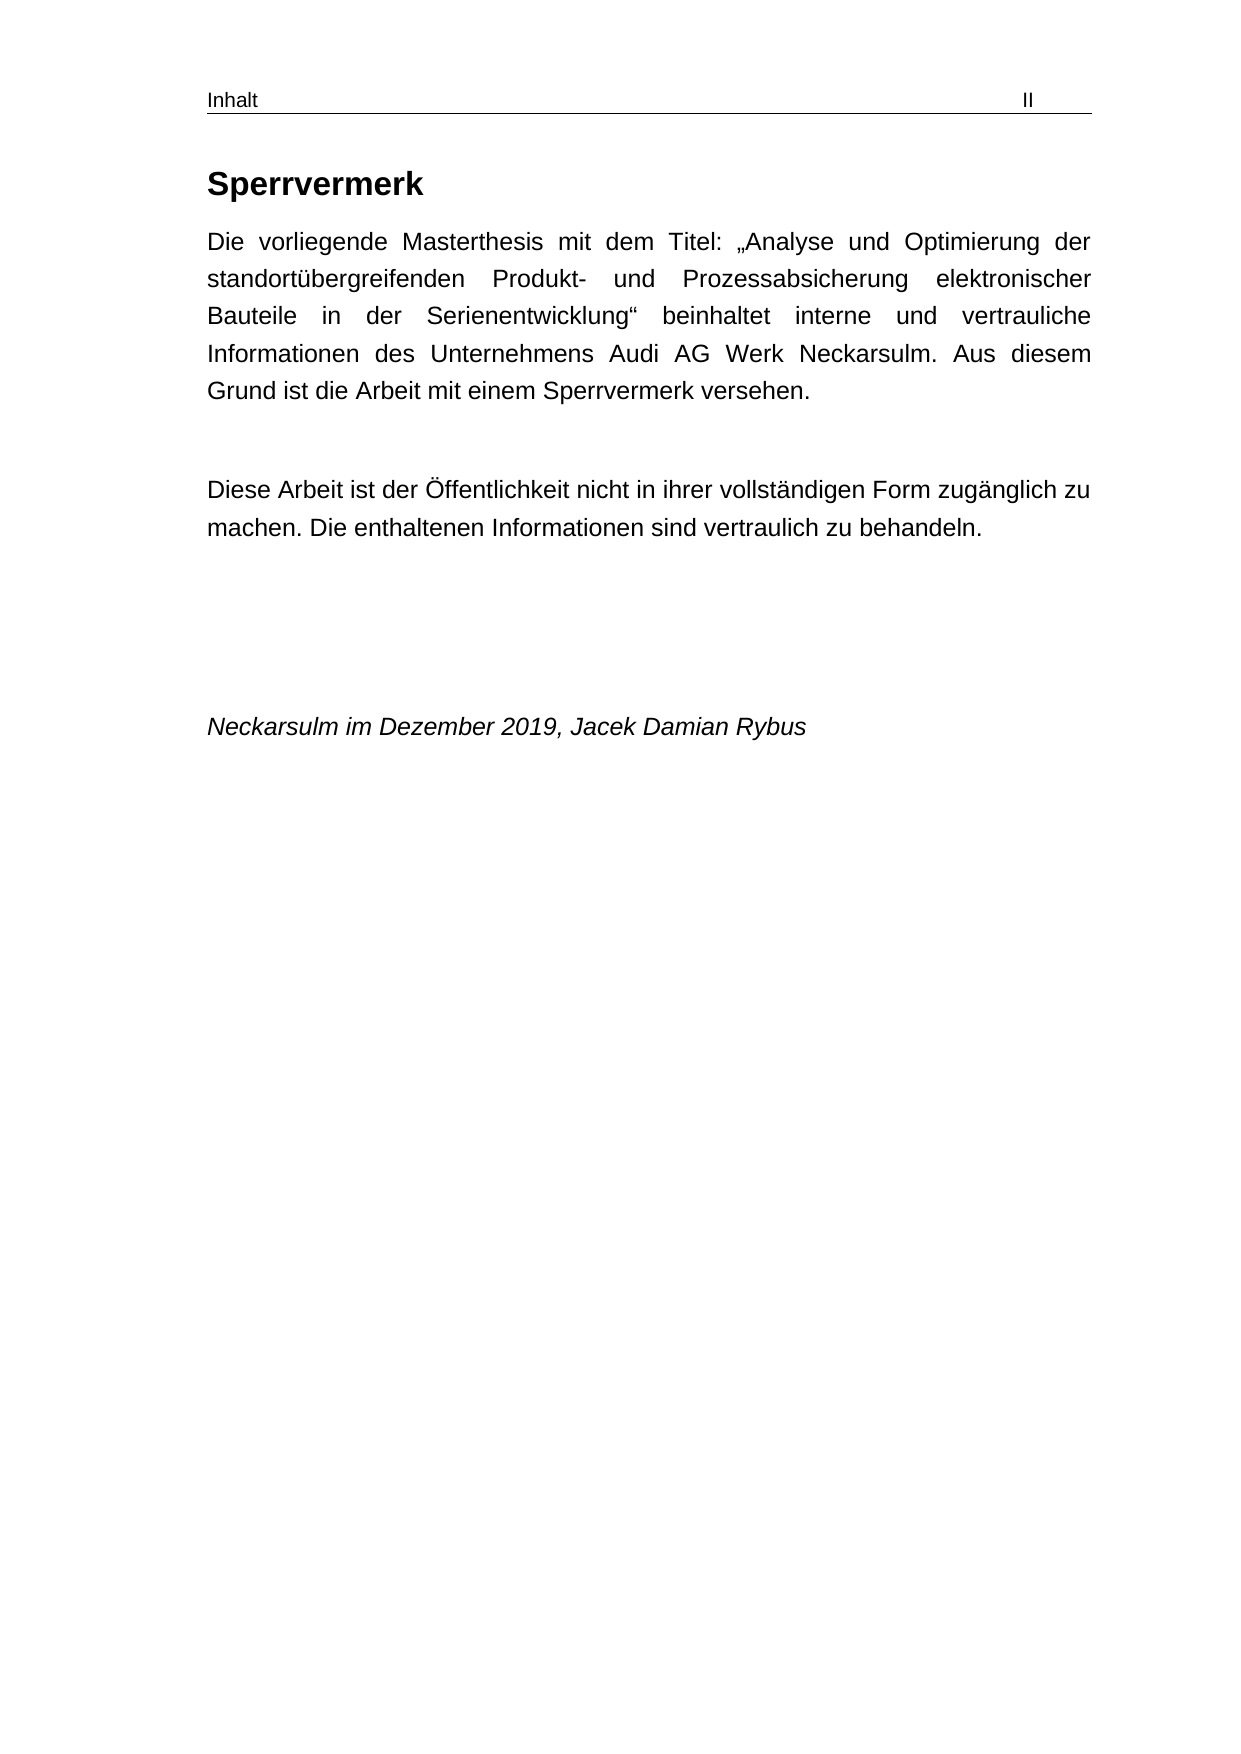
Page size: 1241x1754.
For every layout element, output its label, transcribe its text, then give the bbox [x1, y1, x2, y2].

text Diese Arbeit ist der Öffentlichkeit nicht in ihrer vollständigen Form zugänglich zu machen. Die enthaltenen Informationen sind vertraulich zu behandeln. [207, 476, 1092, 542]
text Die vorliegende Masterthesis mit dem Titel: „Analyse und Optimierung der standortübergreifenden Produkt- und Prozessabsicherung elektronischer Bauteile in der Serienentwicklung“ beinhaltet interne und vertrauliche Informationen des Unternehmens Audi AG Werk Neckarsulm. Aus diesem Grund ist die Arbeit mit einem Sperrvermerk versehen. [207, 227, 1092, 405]
text Neckarsulm im Dezember 2019, Jacek Damian Rybus [207, 712, 1092, 741]
subtitle Sperrvermerk [207, 164, 1092, 203]
